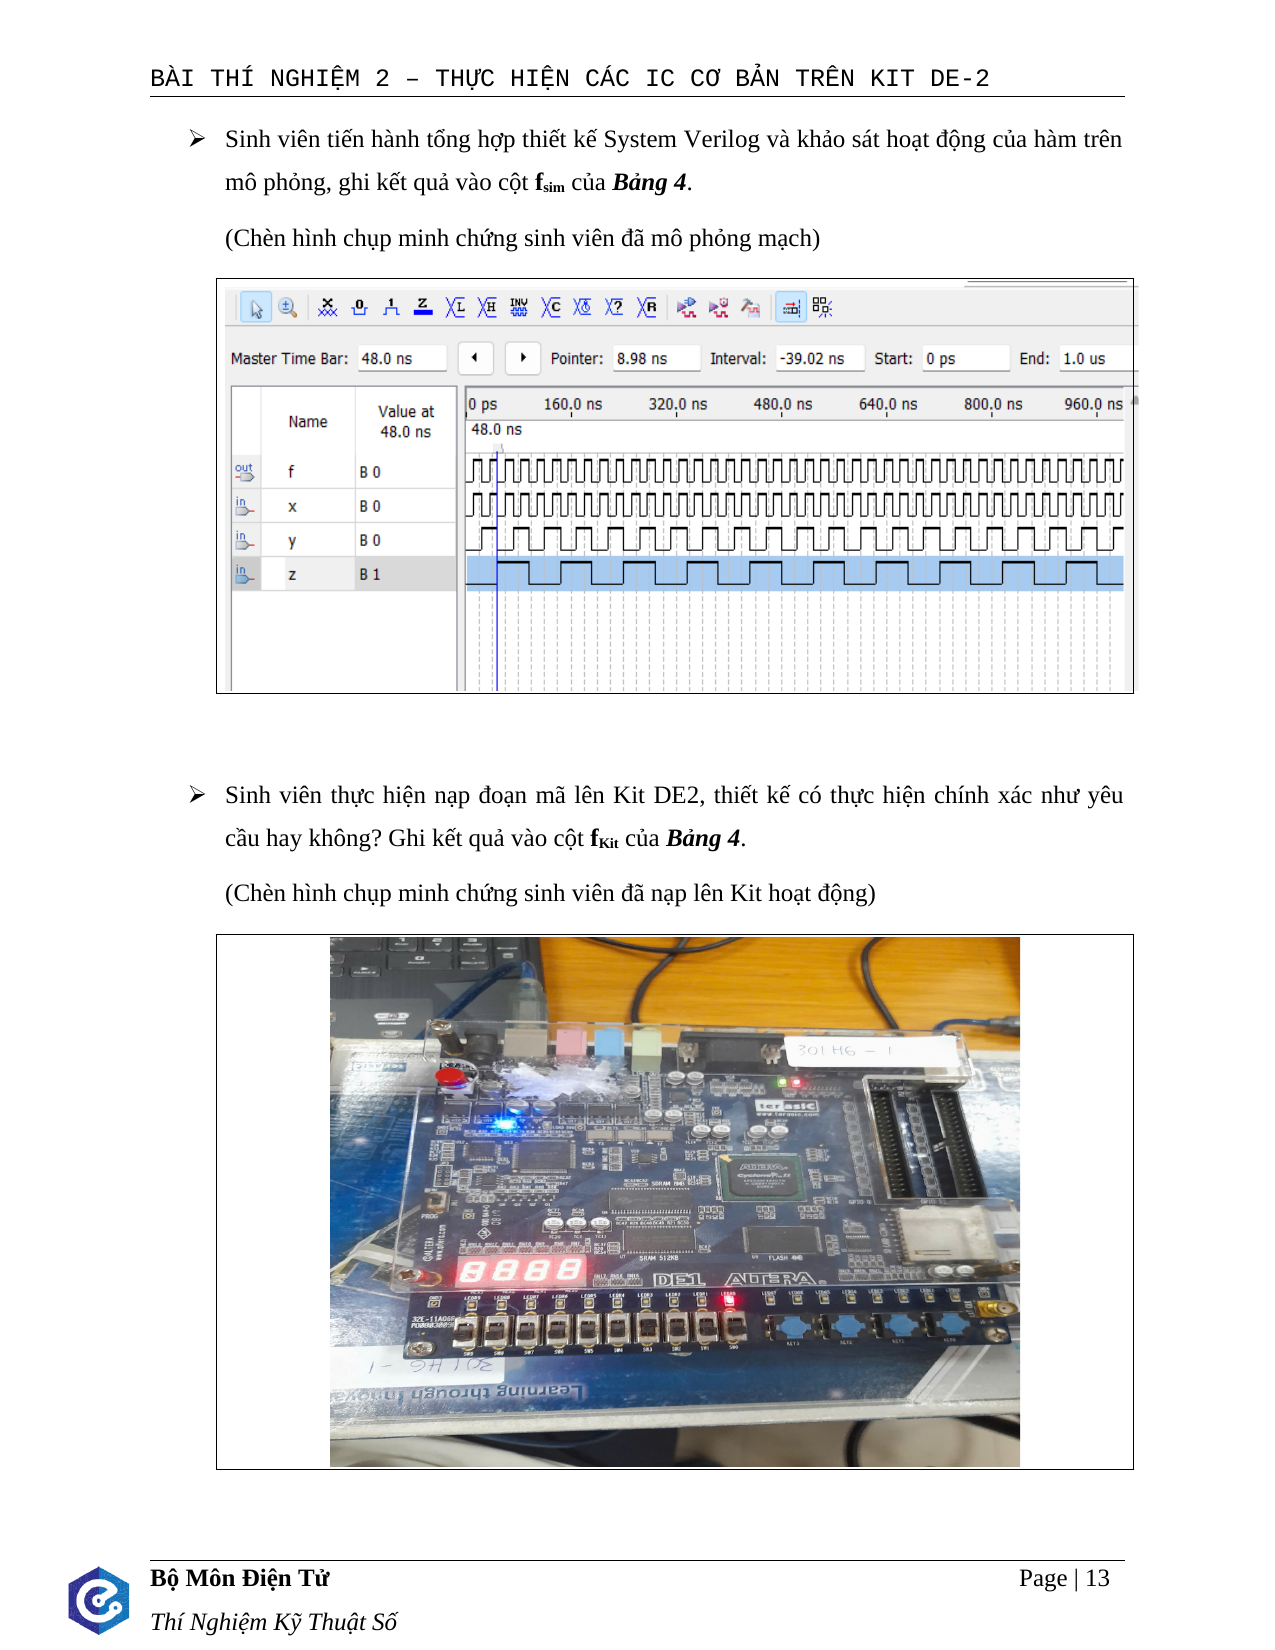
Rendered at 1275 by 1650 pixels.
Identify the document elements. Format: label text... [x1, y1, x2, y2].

list Sinh viên tiến hành tổng hợp thiết kế System Verilog và khảo sát hoạt động của hàm trên mô phỏng, ghi kết quả vào cột fsim của Bảng 4. [187, 124, 1125, 196]
picture [225, 281, 1133, 691]
picture [1134, 281, 1139, 691]
picture [330, 937, 1021, 1467]
list Sinh viên thực hiện nạp đoạn mã lên Kit DE2, thiết kế có thực hiện chính xác như yêu cầu hay không? Ghi kết quả vào cột fKit của Bảng 4. [187, 780, 1125, 852]
list (Chèn hình chụp minh chứng sinh viên đã mô phỏng mạch) [225, 223, 1125, 251]
picture [63, 1566, 133, 1635]
list (Chèn hình chụp minh chứng sinh viên đã nạp lên Kit hoạt động) [225, 878, 1125, 907]
